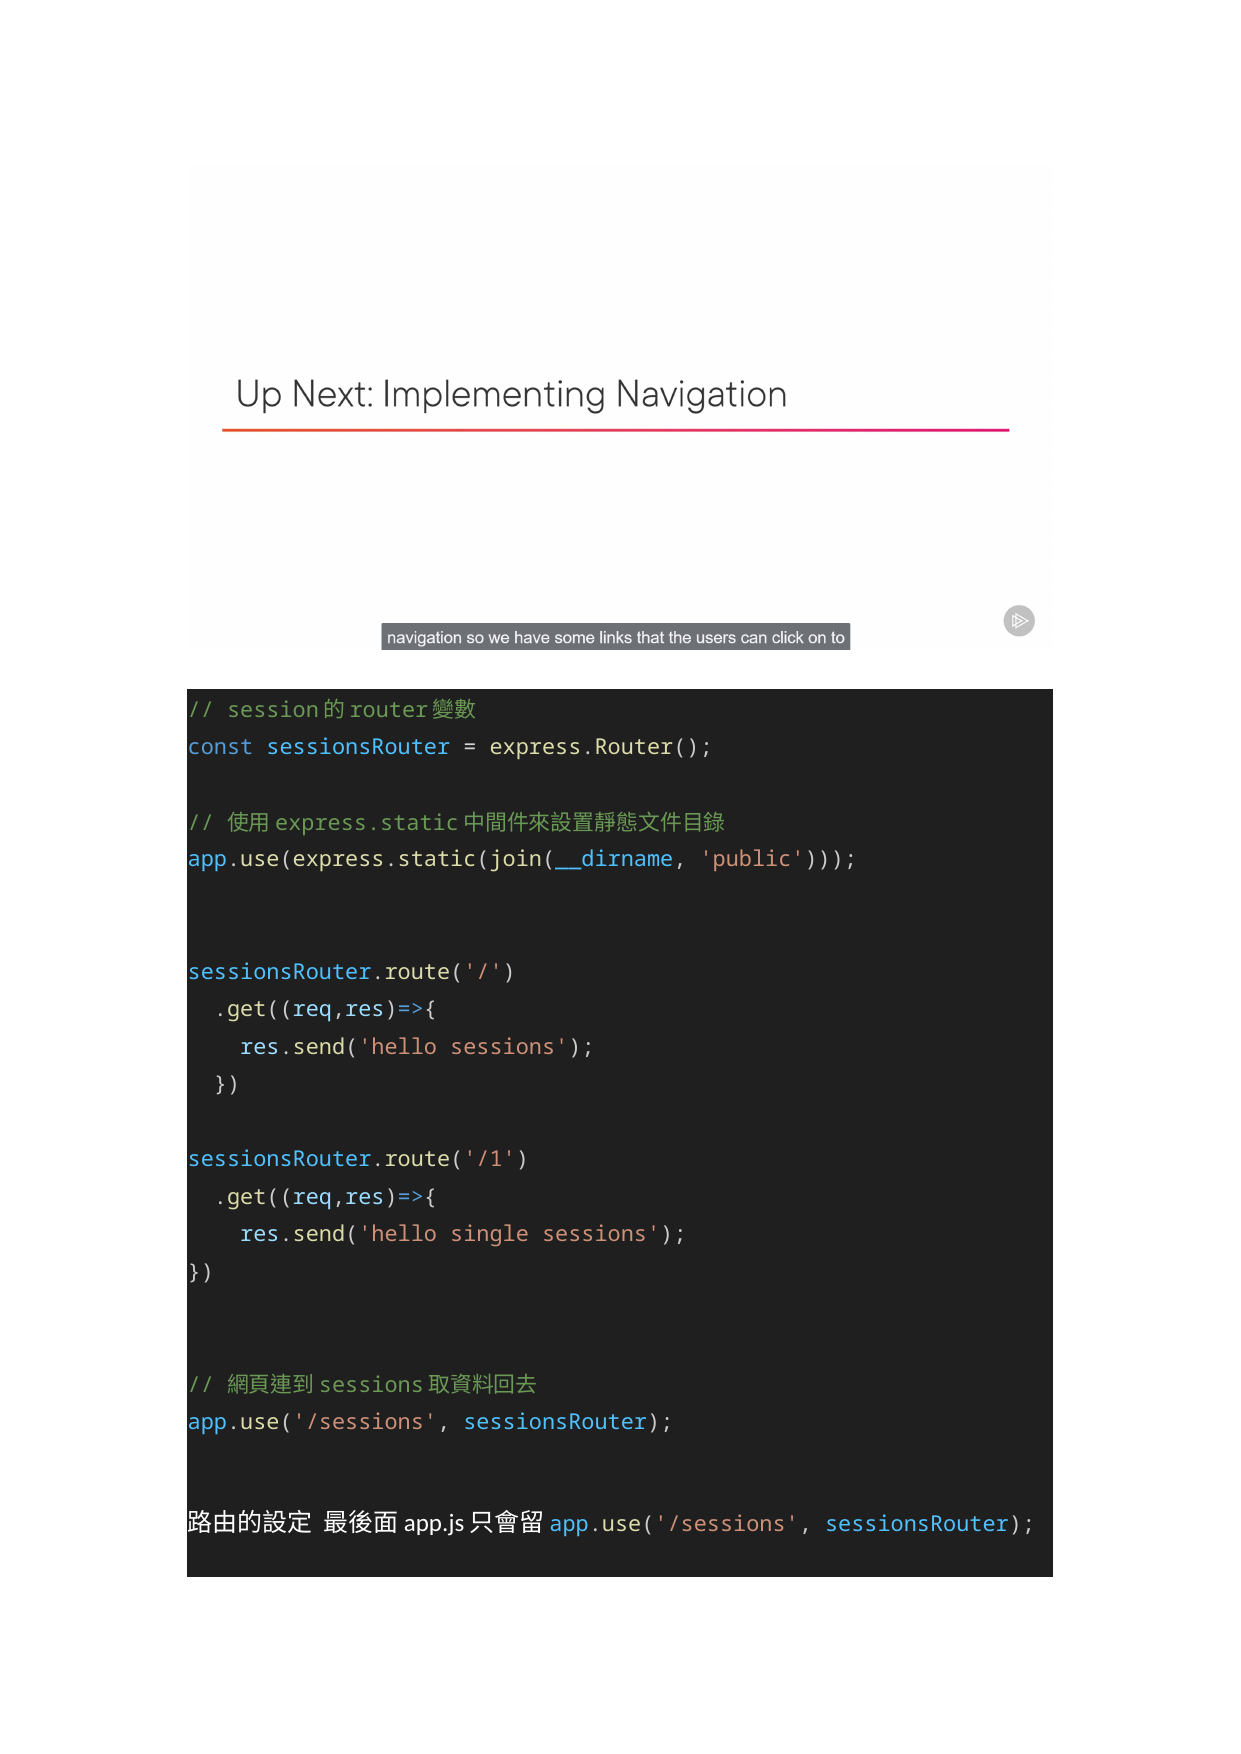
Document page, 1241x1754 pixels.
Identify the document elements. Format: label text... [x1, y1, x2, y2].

text res.send('hello single sessions'); [187, 1214, 1053, 1252]
picture [187, 164, 1053, 650]
text // session的router變數 [187, 689, 1053, 727]
text 路由的設定 最後面app.js只會留app.use('/sessions', sessionsRouter); [187, 1502, 1053, 1539]
text sessionsRouter.route('/') [187, 952, 1053, 989]
text const sessionsRouter = express.Router(); [187, 727, 1053, 764]
text app.use('/sessions', sessionsRouter); [187, 1402, 1053, 1439]
text }) [187, 1064, 1053, 1102]
text // 使用express.static中間件來設置靜態文件目錄 [187, 802, 1053, 839]
text .get((req,res)=>{ [187, 1177, 1053, 1214]
text sessionsRouter.route('/1') [187, 1139, 1053, 1177]
text // 網頁連到sessions取資料回去 [187, 1364, 1053, 1402]
text res.send('hello sessions'); [187, 1027, 1053, 1064]
text .get((req,res)=>{ [187, 989, 1053, 1027]
text }) [187, 1252, 1053, 1289]
text app.use(express.static(join(__dirname, 'public'))); [187, 839, 1053, 877]
